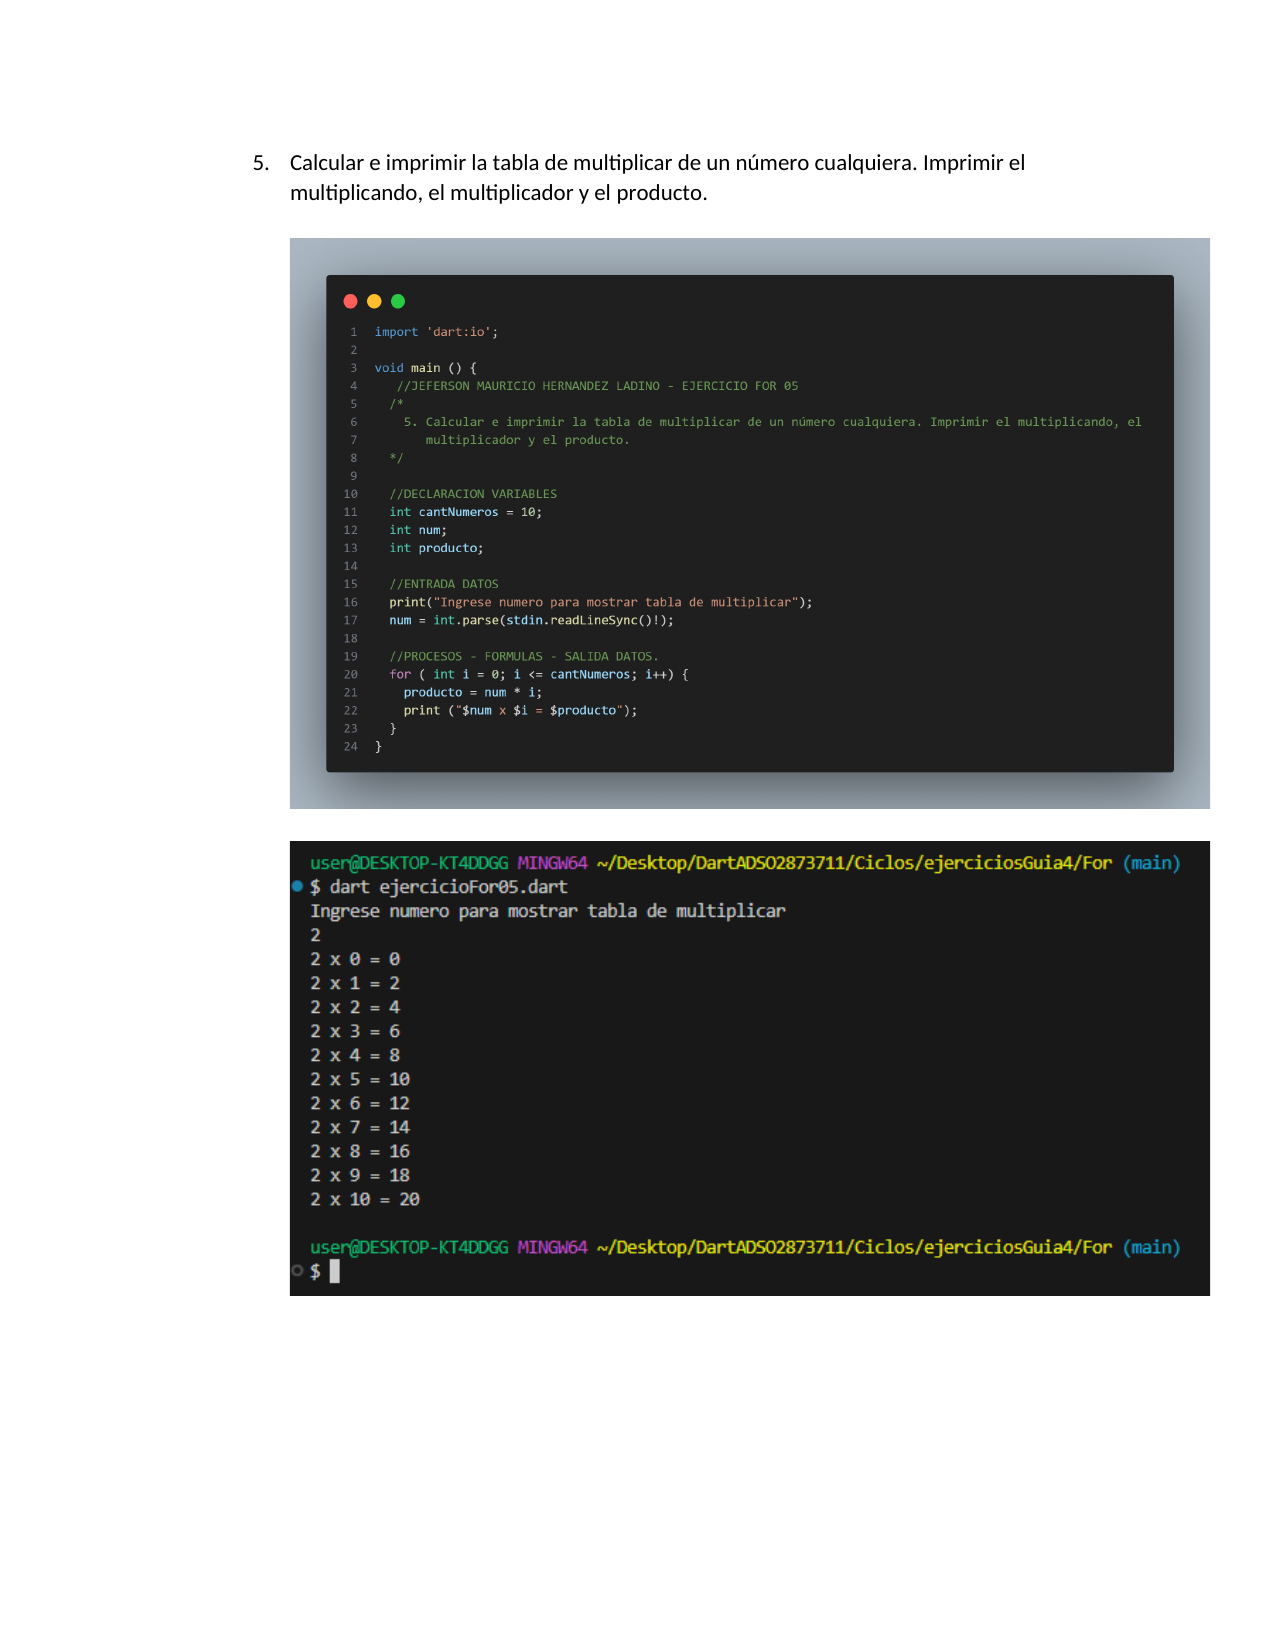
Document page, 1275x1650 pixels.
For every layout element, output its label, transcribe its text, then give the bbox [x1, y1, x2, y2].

picture [289, 238, 1211, 809]
list Calcular e imprimir la tabla de multiplicar de un número cualquiera. Imprimir el multiplicando, el multiplicador y el producto. [252, 148, 1098, 206]
picture [289, 841, 1211, 1296]
